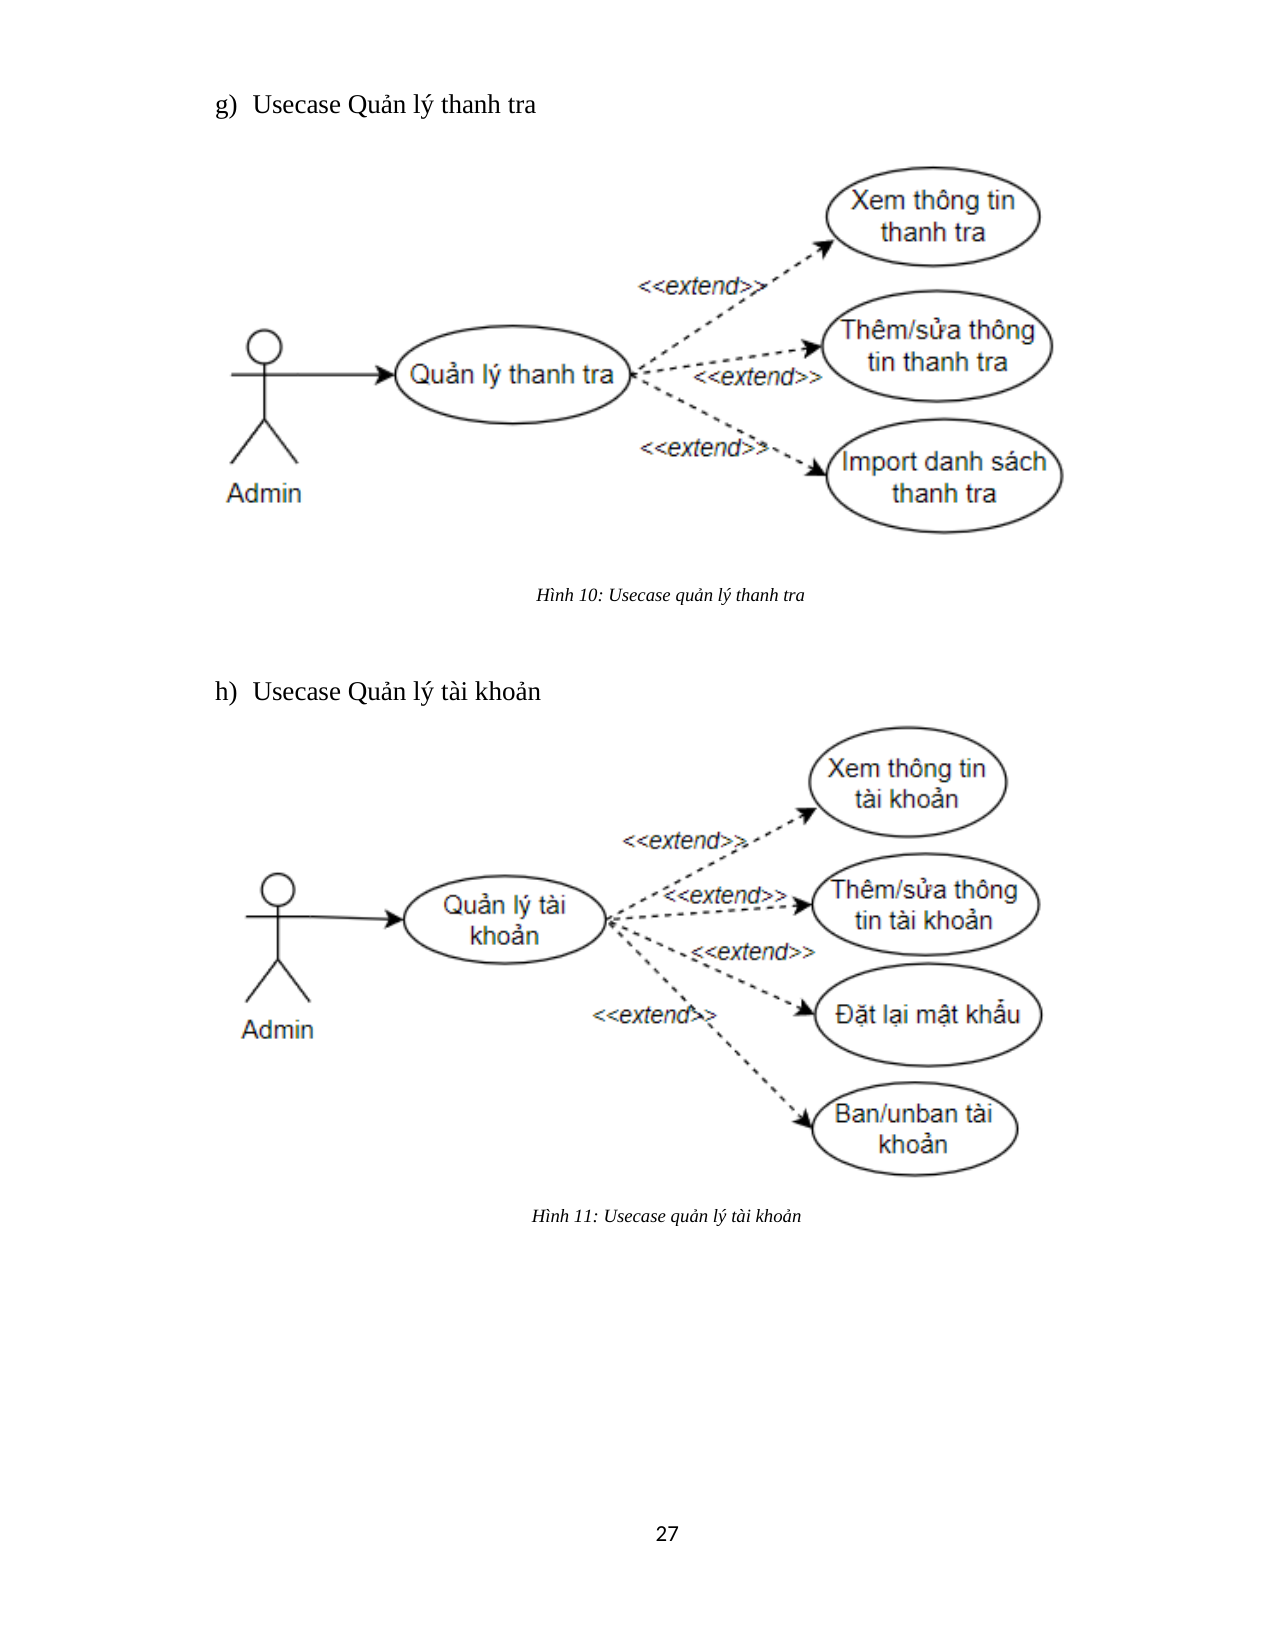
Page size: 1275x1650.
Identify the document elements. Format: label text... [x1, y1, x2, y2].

list Usecase Quản lý thanh tra [215, 89, 1157, 120]
list Usecase Quản lý tài khoản [215, 675, 1157, 706]
picture [214, 135, 1080, 558]
picture [214, 722, 1082, 1186]
